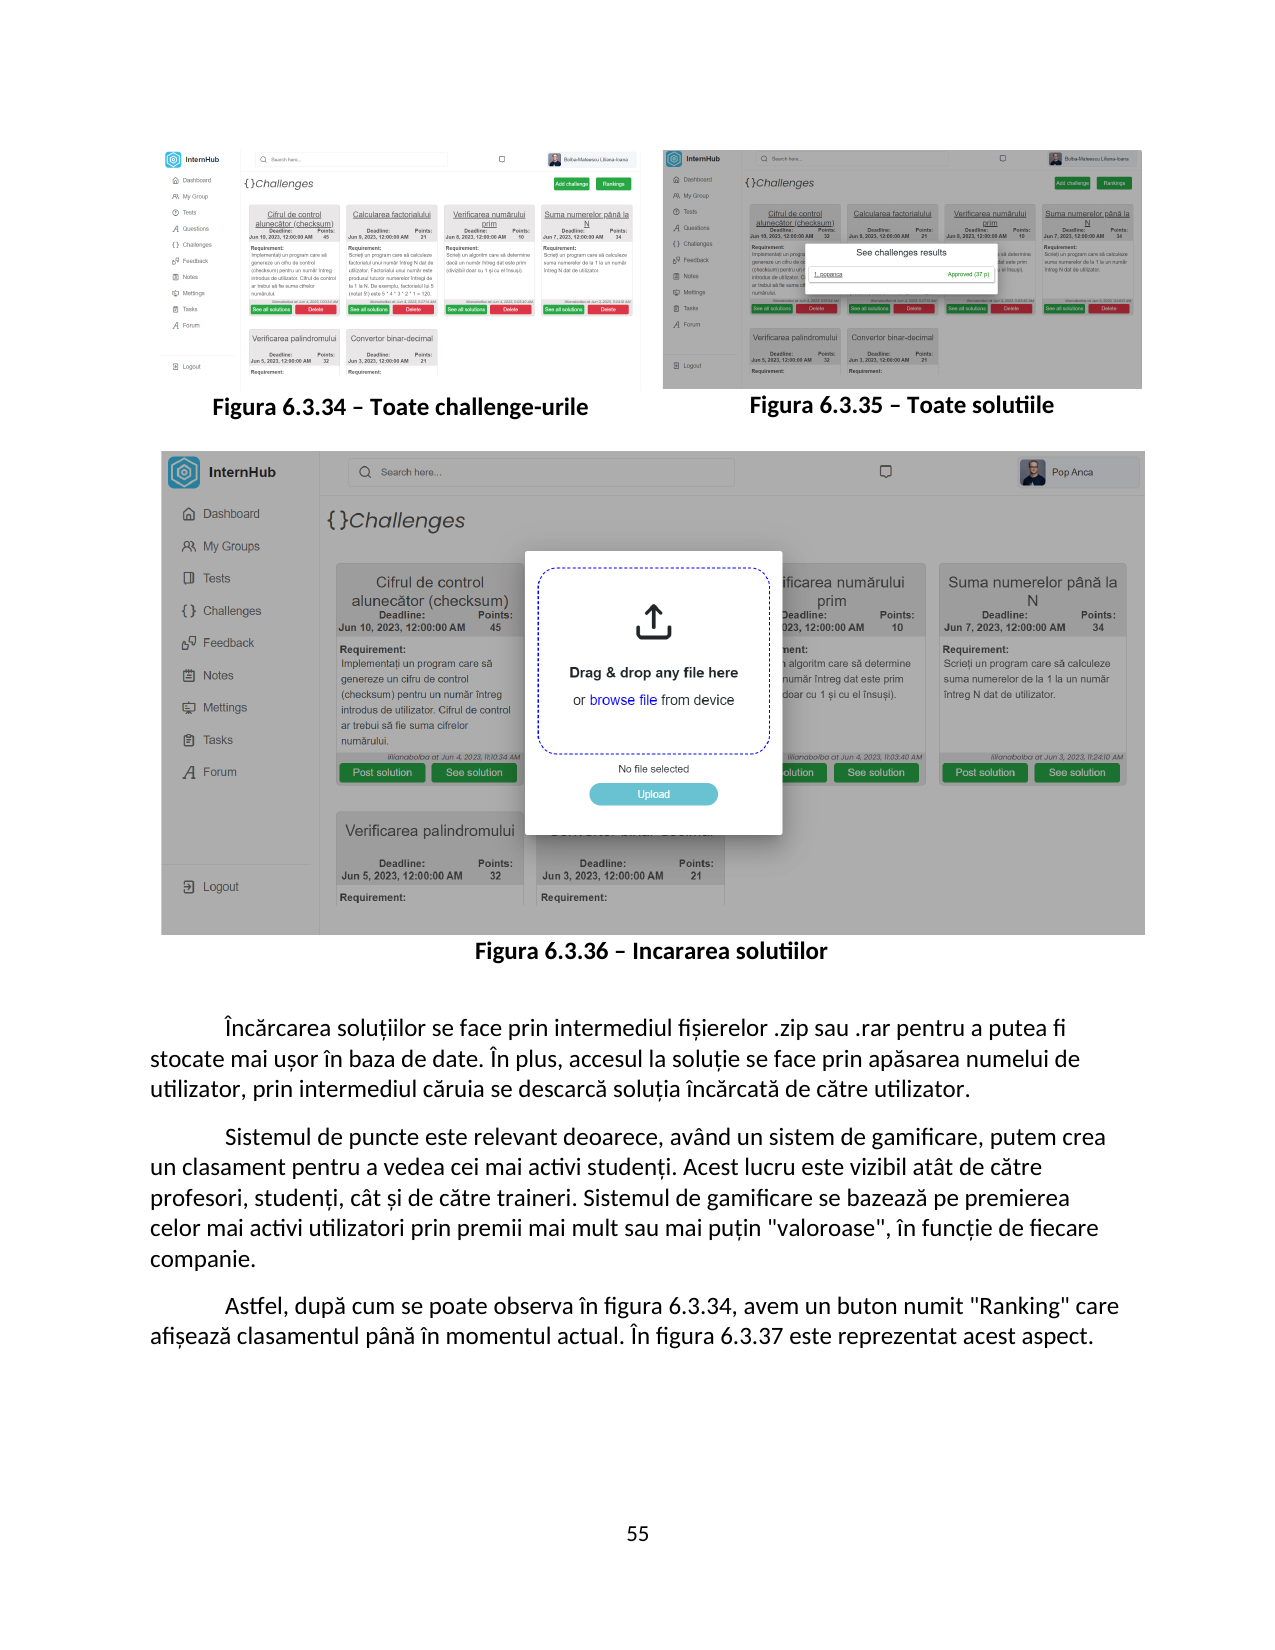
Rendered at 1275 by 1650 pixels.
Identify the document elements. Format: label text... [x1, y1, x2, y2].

picture [161, 150, 641, 391]
picture [161, 451, 1145, 935]
table_cell Figura 6.3.36 – Incararea solutiilor [150, 452, 1153, 965]
text Încărcarea soluțiilor se face prin intermediul fișierelor .zip sau .rar pentru a putea fi stocate mai ușor în baza de date. În plus, accesul la soluție se face prin apăsarea numelui de utilizator, prin intermediul căruia se descarcă soluția încărcată de către utilizator. [150, 1012, 1125, 1104]
picture [662, 150, 1142, 389]
table_header Figura 6.3.35 – Toate solutiile [651, 150, 1153, 452]
text Astfel, după cum se poate observa în figura 6.3.34, avem un buton numit "Ranking" care afișează clasamentul până în momentul actual. În figura 6.3.37 este reprezentat acest aspect. [150, 1290, 1125, 1351]
text Sistemul de puncte este relevant deoarece, având un sistem de gamificare, putem crea un clasament pentru a vedea cei mai activi studenți. Acest lucru este vizibil atât de către profesori, studenți, cât și de către traineri. Sistemul de gamificare se bazează pe premierea celor mai activi utilizatori prin premii mai mult sau mai puțin "valoroase", în funcție de fiecare companie. [150, 1121, 1125, 1273]
table_header Figura 6.3.34 – Toate challenge-urile [150, 150, 651, 452]
